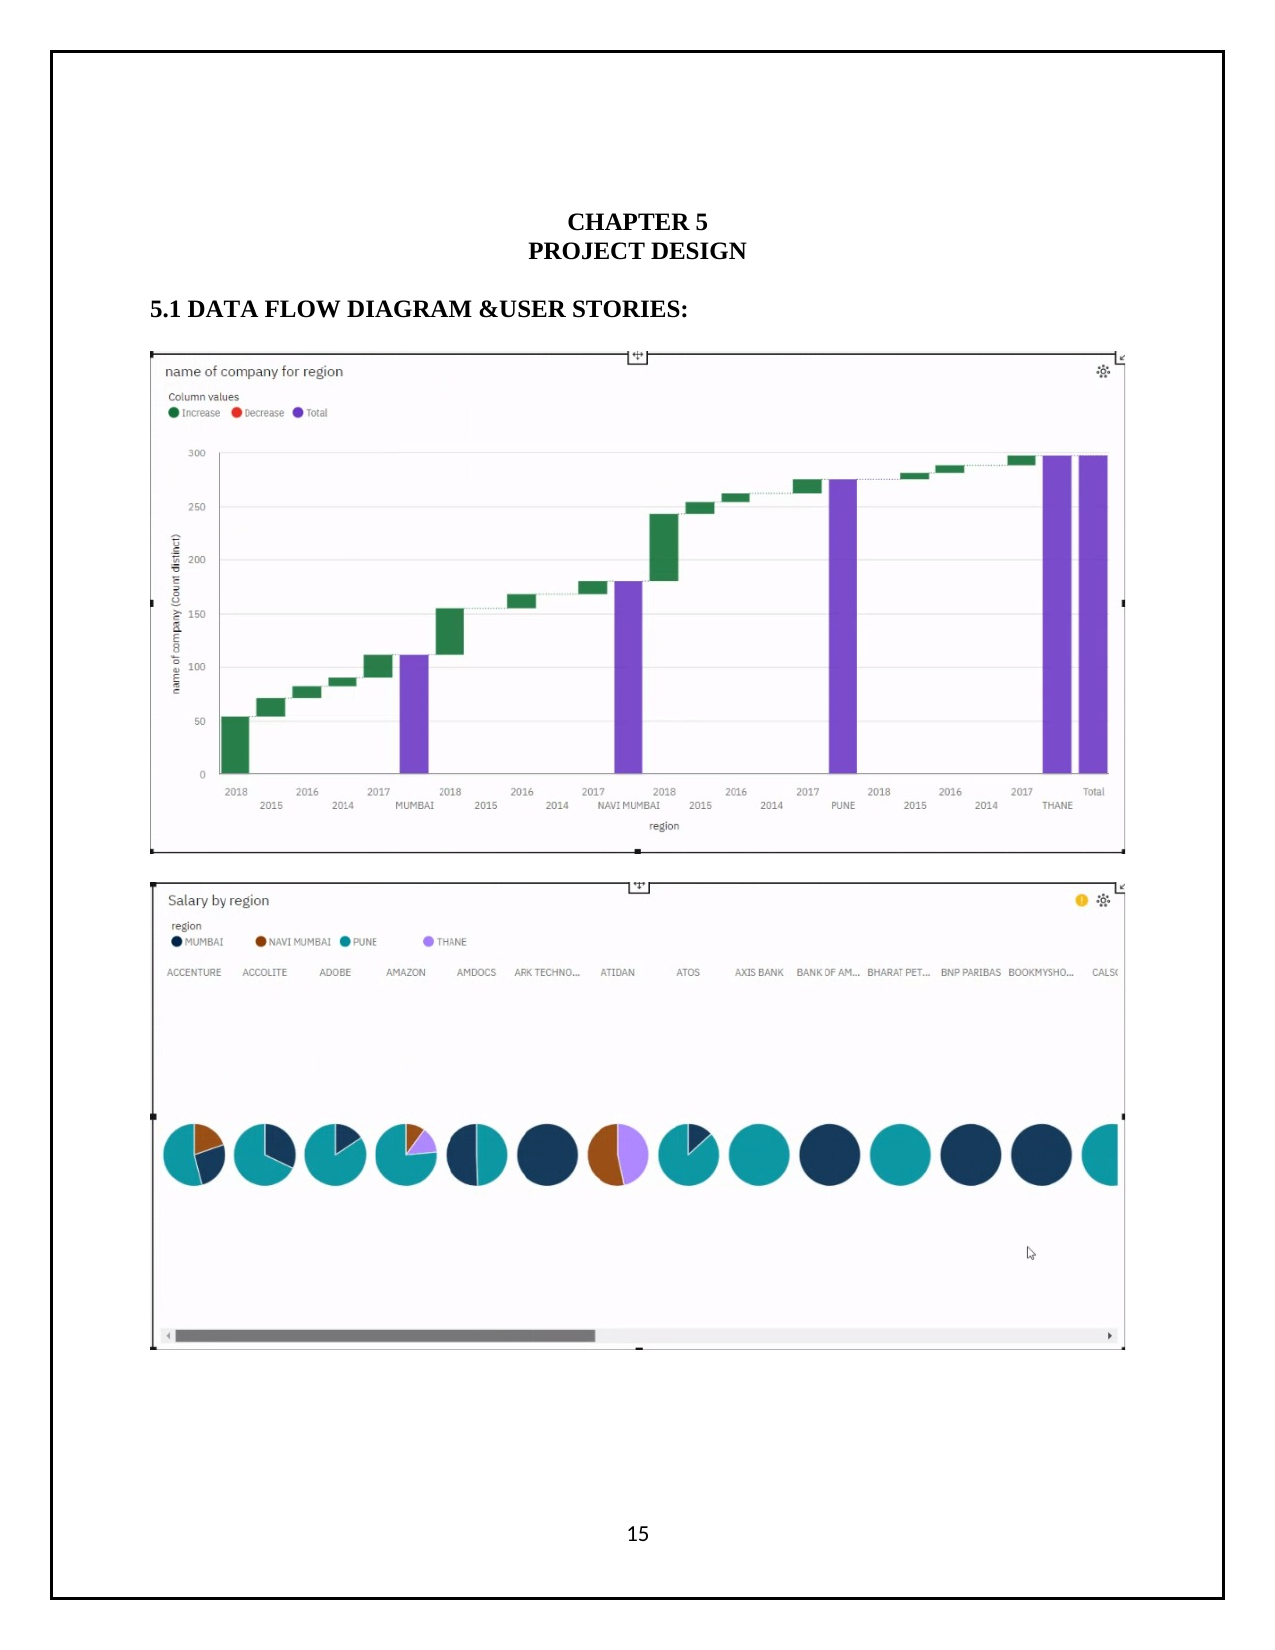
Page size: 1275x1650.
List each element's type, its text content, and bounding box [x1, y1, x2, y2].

text 5.1 DATA FLOW DIAGRAM &USER STORIES: [150, 294, 1125, 322]
text CHAPTER 5 [150, 207, 1125, 236]
text PROJECT DESIGN [150, 236, 1125, 265]
picture [150, 882, 1125, 1350]
picture [150, 351, 1125, 854]
